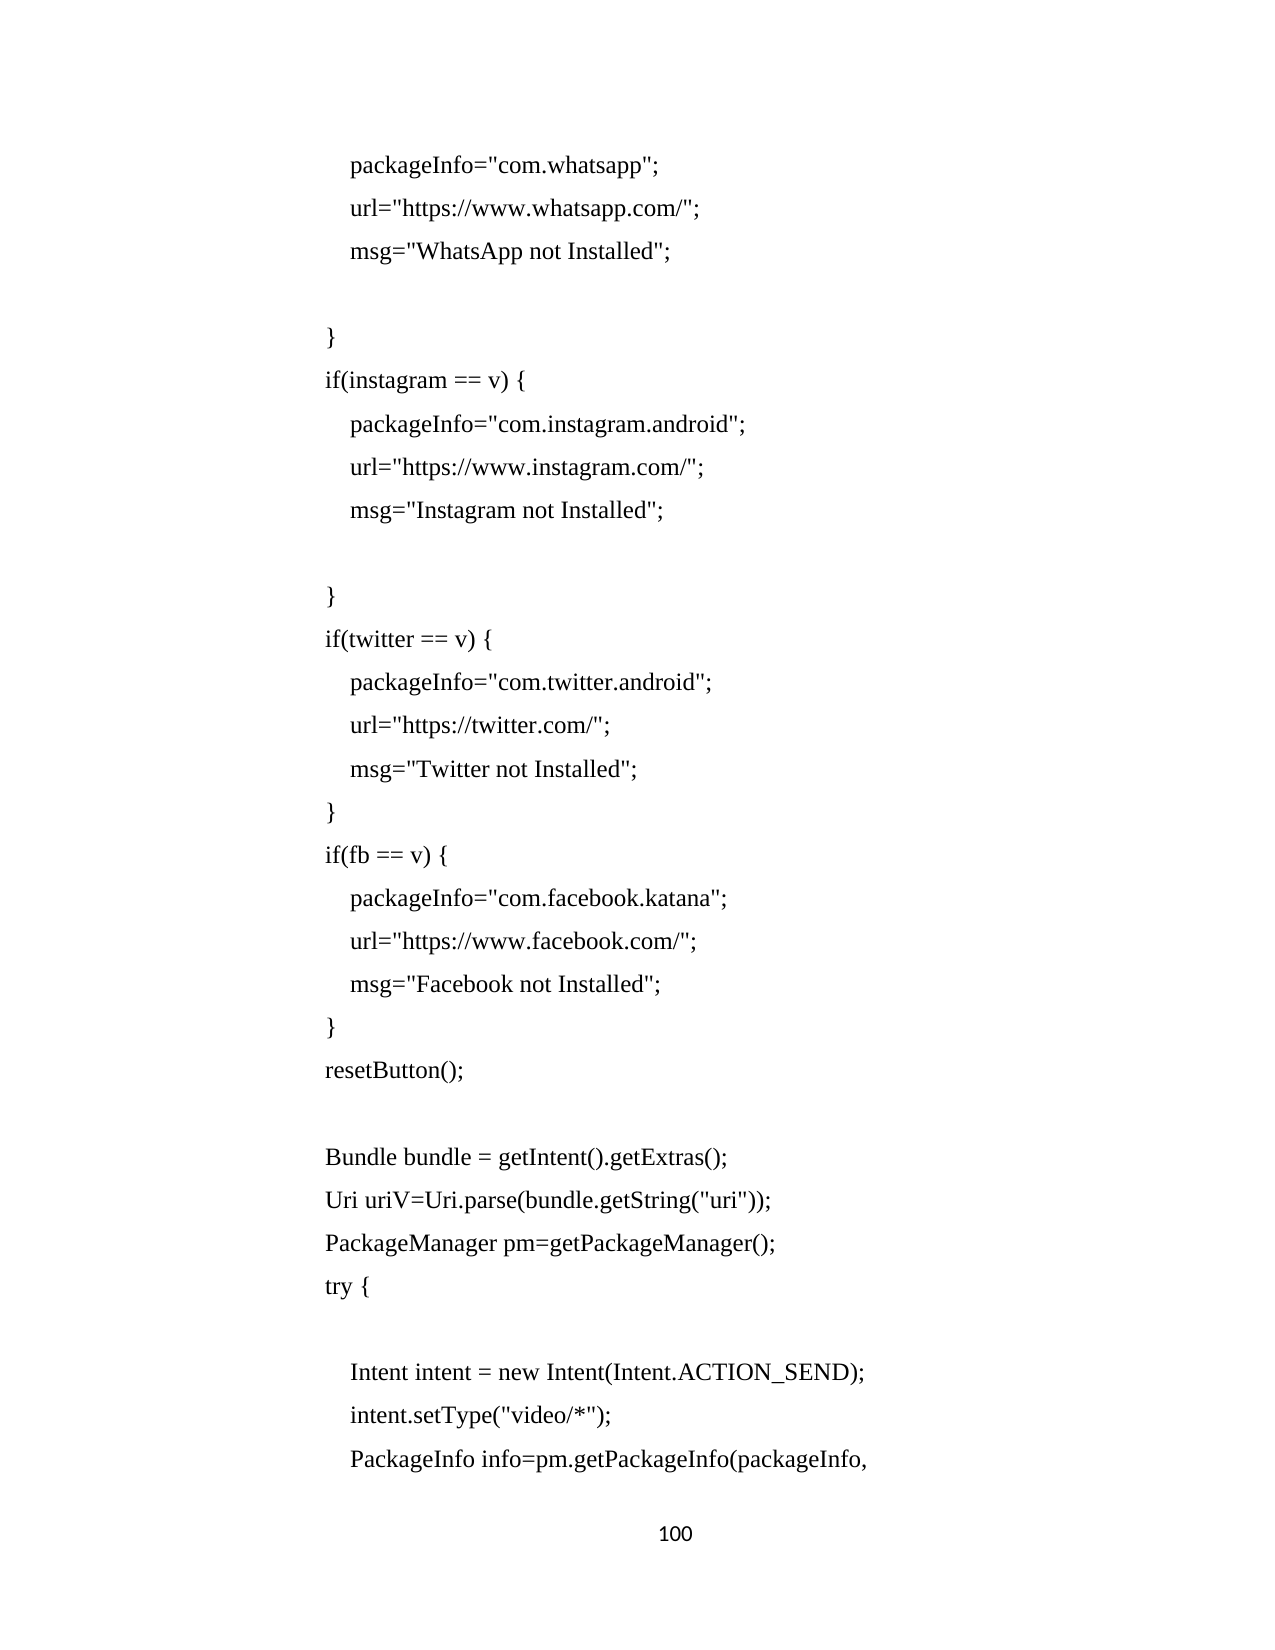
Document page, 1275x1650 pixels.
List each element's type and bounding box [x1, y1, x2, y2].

text [225, 150, 1125, 1472]
